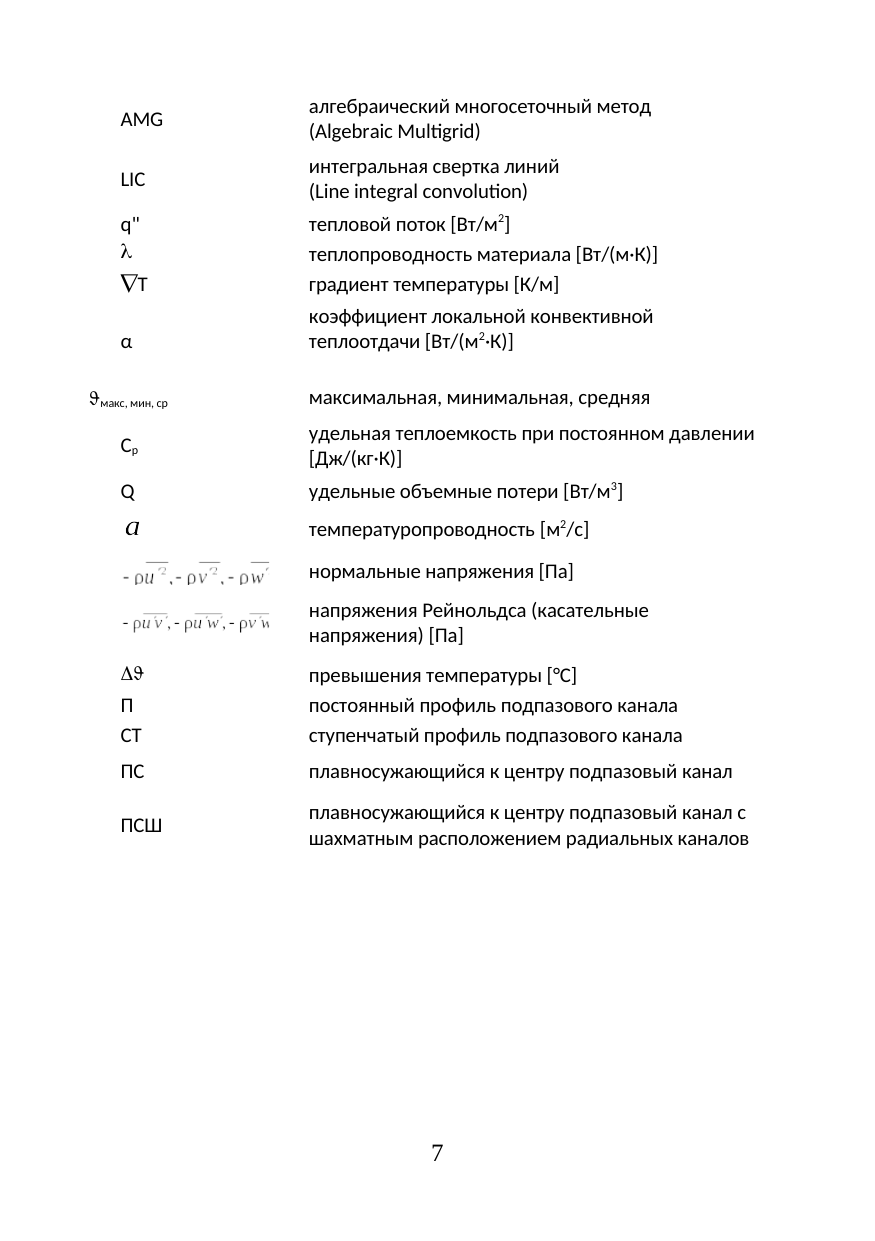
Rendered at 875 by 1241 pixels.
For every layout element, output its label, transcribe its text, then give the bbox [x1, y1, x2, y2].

table_cell градиент температуры [К/м] [269, 269, 776, 298]
table_cell макс, мин, ср [79, 384, 269, 412]
table_cell нормальные напряжения [Па] [269, 558, 776, 585]
table_cell плавносужающийся к центру подпазовый канал [269, 750, 776, 792]
table_cell Q [79, 478, 269, 500]
table_cell [79, 239, 269, 268]
table_cell превышения температуры [°С] [269, 660, 776, 690]
table_cell удельная теплоемкость при постоянном давлении [Дж/(кг·К)] [269, 412, 776, 478]
table_cell [79, 558, 269, 585]
table_cell [79, 660, 269, 690]
table_cell плавносужающийся к центру подпазовый канал с шахматным расположением радиальных каналов [269, 792, 776, 857]
table_cell температуропроводность [м2/с] [269, 500, 776, 558]
table_cell ступенчатый профиль подпазового канала [269, 720, 776, 750]
table_cell интегральная свертка линий (Line integral convolution) [269, 149, 776, 208]
table_cell [79, 500, 269, 558]
table_cell q" [79, 209, 269, 238]
table_cell LIC [79, 149, 269, 208]
table_cell AMG [79, 89, 269, 148]
table_cell тепловой поток [Вт/м2] [269, 209, 776, 238]
table_cell алгебраический многосеточный метод (Algebraic Multigrid) [269, 89, 776, 148]
table_cell постоянный профиль подпазового канала [269, 690, 776, 720]
table_cell T [79, 269, 269, 298]
table_cell [79, 585, 269, 660]
table_cell α [79, 299, 269, 384]
table_cell коэффициент локальной конвективной теплоотдачи [Вт/(м2·К)] [269, 299, 776, 384]
table_cell теплопроводность материала [Вт/(м·К)] [269, 239, 776, 268]
table_cell Cp [79, 412, 269, 478]
table_cell П [79, 690, 269, 720]
table_cell максимальная, минимальная, средняя температура [°С] [269, 384, 776, 412]
table_cell СТ [79, 720, 269, 750]
table_cell ПС [79, 750, 269, 792]
table_cell напряжения Рейнольдса (касательные напряжения) [Па] [269, 585, 776, 660]
table_cell ПСШ [79, 792, 269, 857]
table_cell удельные объемные потери [Вт/м3] [269, 478, 776, 500]
